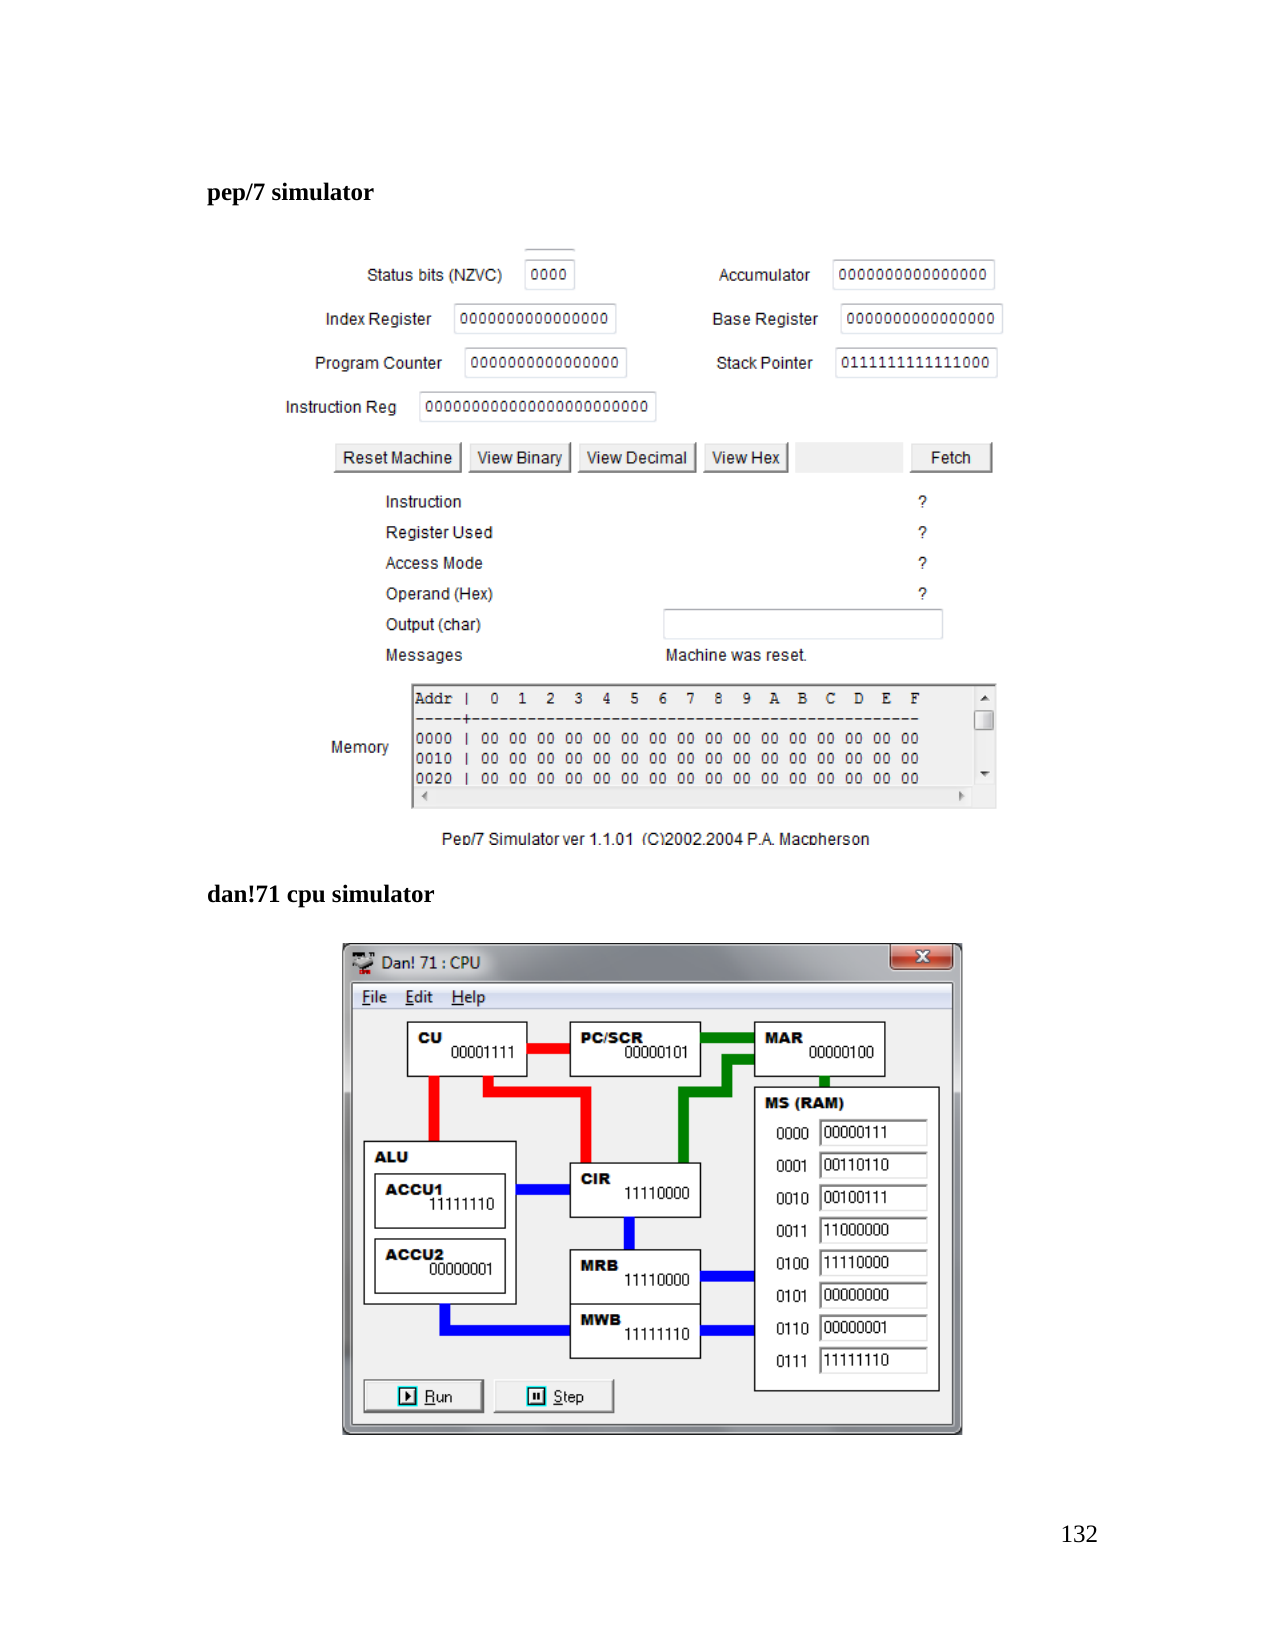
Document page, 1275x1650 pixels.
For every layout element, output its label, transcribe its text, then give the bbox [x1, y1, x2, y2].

text pep/7 simulator [207, 177, 1098, 206]
picture [278, 241, 1026, 845]
picture [342, 943, 963, 1435]
text dan!71 cpu simulator [207, 879, 1098, 908]
